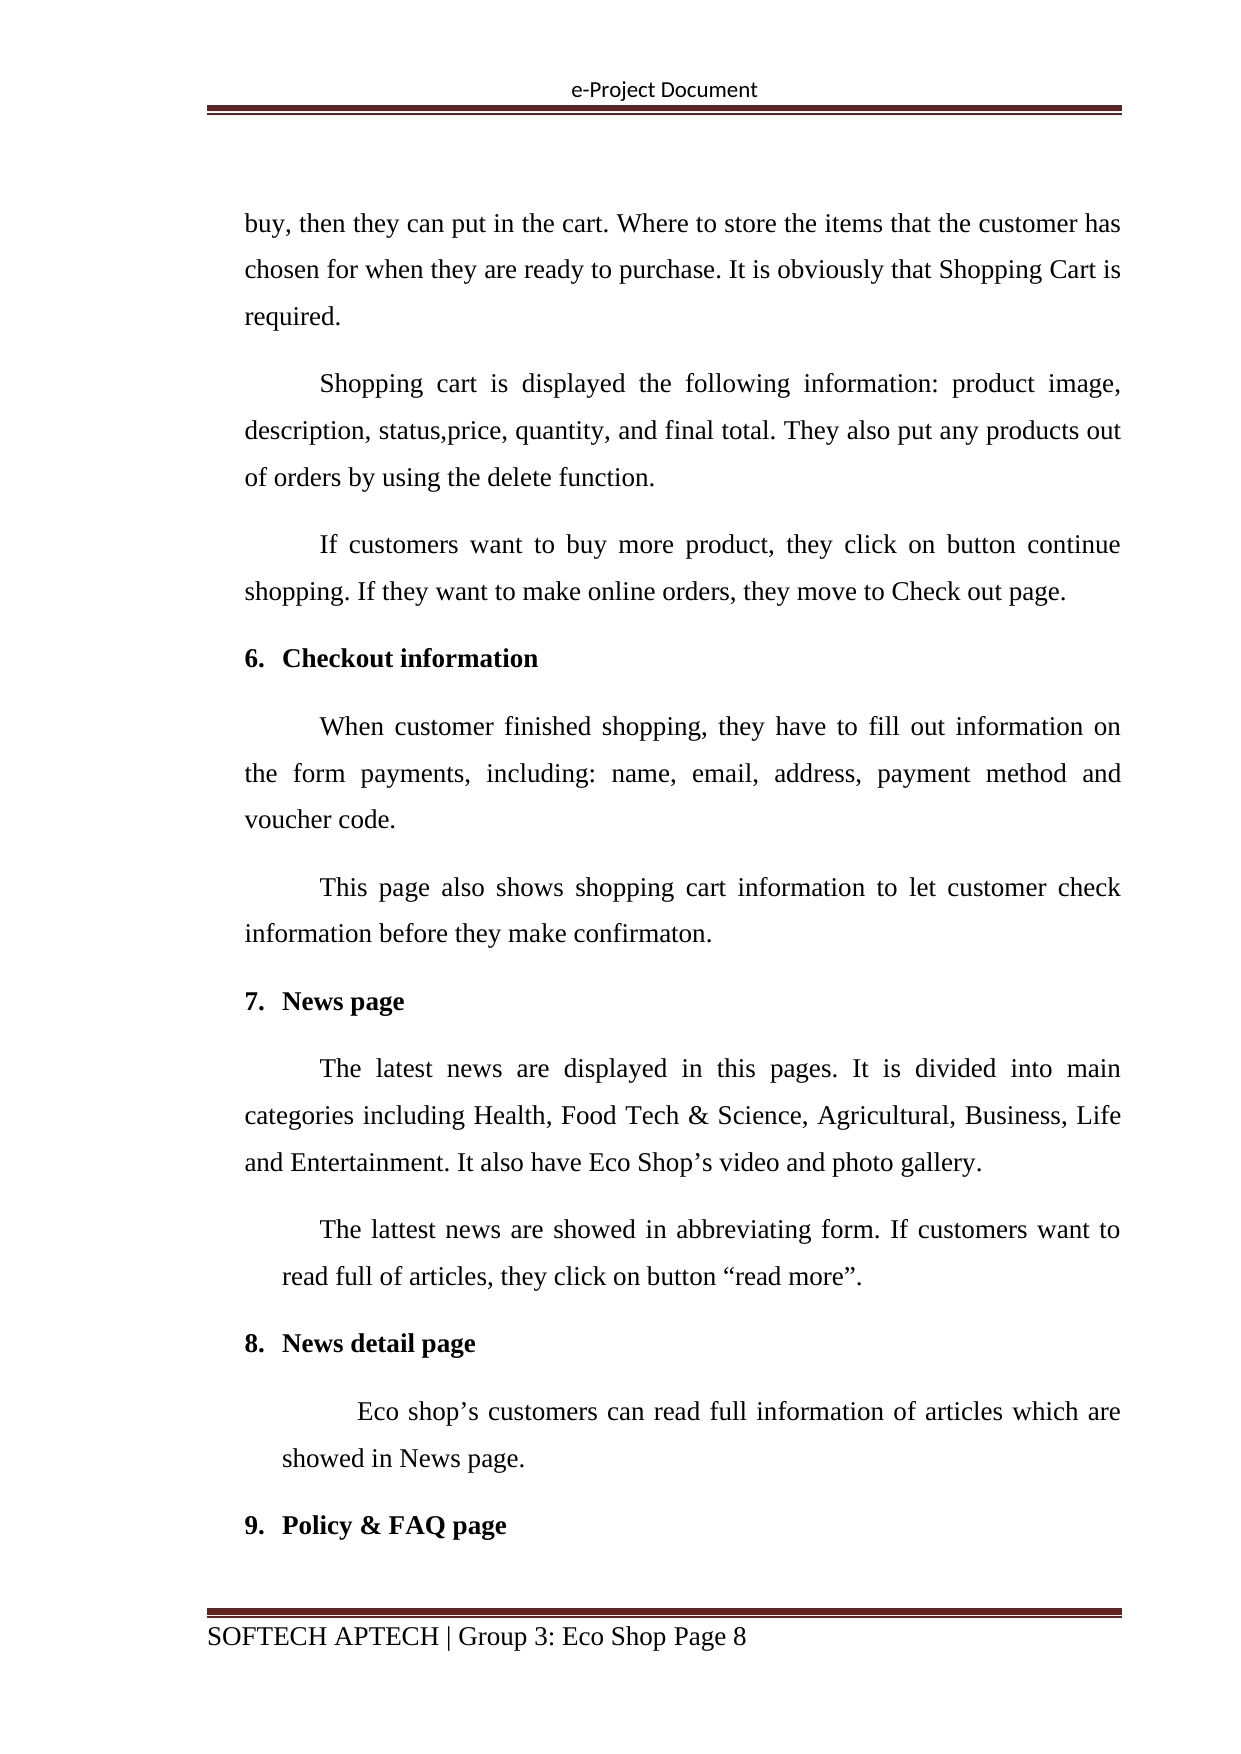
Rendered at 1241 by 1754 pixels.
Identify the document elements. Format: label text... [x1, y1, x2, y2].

list News page [244, 985, 1122, 1016]
text The latest news are displayed in this pages. It is divided into main categories including Health, Food Tech & Science, Agricultural, Business, Life and Entertainment. It also have Eco Shop’s video and photo gallery. [244, 1053, 1122, 1177]
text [244, 207, 1122, 331]
list News detail page [244, 1328, 1122, 1359]
text When customer finished shopping, they have to fill out information on the form payments, including: name, email, address, payment method and voucher code. [244, 710, 1122, 834]
text If customers want to buy more product, they click on button continue shopping. If they want to make online orders, they move to Check out page. [244, 528, 1122, 606]
text This page also shows shopping cart information to let customer check information before they make confirmaton. [244, 871, 1122, 949]
text The lattest news are showed in abbreviating form. If customers want to read full of articles, they click on button “read more”. [282, 1213, 1122, 1291]
list Checkout information [244, 643, 1122, 674]
list Policy & FAQ page [244, 1509, 1122, 1540]
text Shopping cart is displayed the following information: product image, description, status,price, quantity, and final total. They also put any products out of orders by using the delete function. [244, 368, 1122, 492]
text Eco shop’s customers can read full information of articles which are showed in News page. [282, 1395, 1122, 1473]
